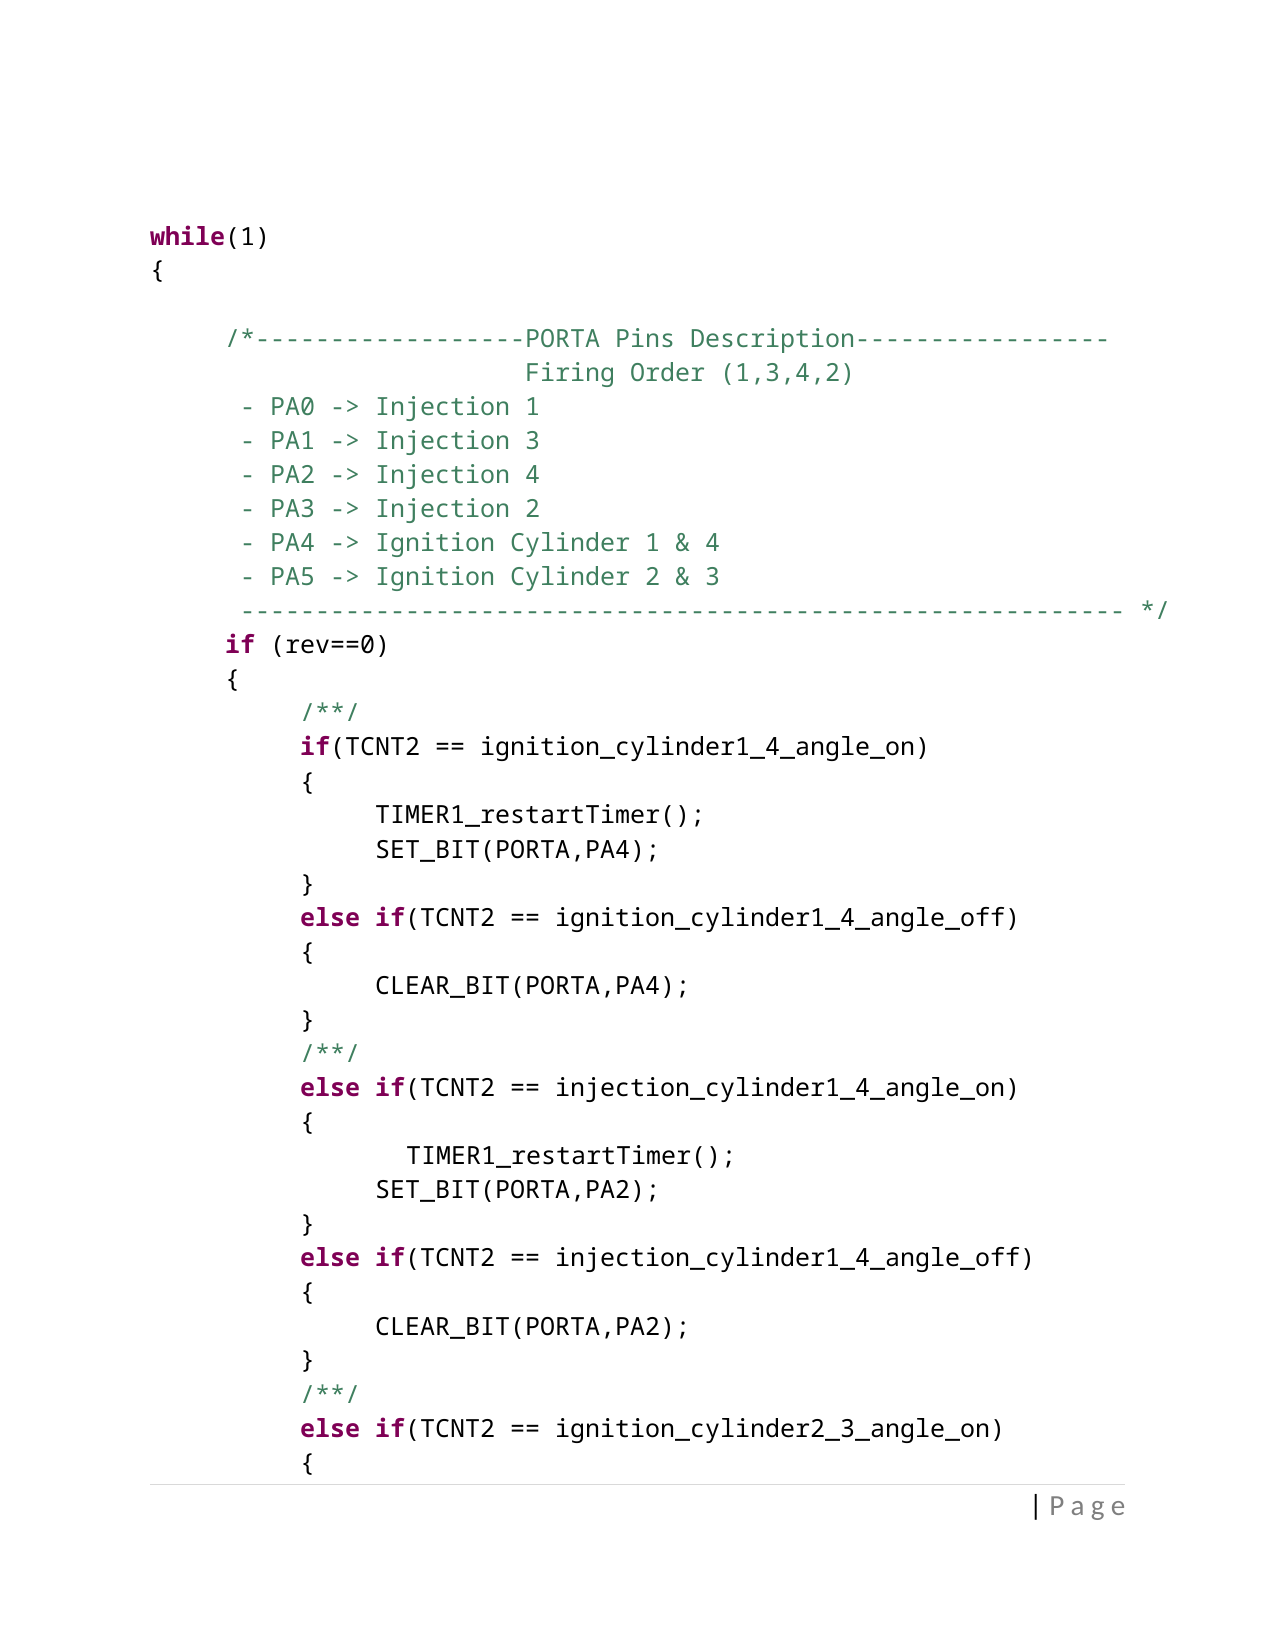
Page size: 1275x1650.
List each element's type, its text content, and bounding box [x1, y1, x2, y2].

text else if(TCNT2 == ignition_cylinder2_3_angle_on) [91, 1410, 1184, 1444]
text if (rev==0) [91, 627, 1184, 661]
text { [91, 1444, 1184, 1478]
text SET_BIT(PORTA,PA2); [91, 1172, 1184, 1206]
text if(TCNT2 == ignition_cylinder1_4_angle_on) [91, 729, 1184, 763]
text SET_BIT(PORTA,PA4); [91, 831, 1184, 865]
text while(1) [91, 218, 1184, 252]
text /**/ [91, 1036, 1184, 1070]
text TIMER1_restartTimer(); [91, 797, 1184, 831]
text else if(TCNT2 == ignition_cylinder1_4_angle_off) [91, 899, 1184, 933]
text - PA2 -> Injection 4 [91, 457, 1184, 491]
text { [91, 1274, 1184, 1308]
text } [91, 1206, 1184, 1240]
text /**/ [91, 1376, 1184, 1410]
text /*------------------PORTA Pins Description----------------- [91, 320, 1184, 354]
text - PA3 -> Injection 2 [91, 491, 1184, 525]
text { [91, 661, 1184, 695]
text - PA0 -> Injection 1 [91, 388, 1184, 422]
text - PA4 -> Ignition Cylinder 1 & 4 [91, 525, 1184, 559]
text else if(TCNT2 == injection_cylinder1_4_angle_off) [91, 1240, 1184, 1274]
text - PA1 -> Injection 3 [91, 422, 1184, 457]
text - PA5 -> Ignition Cylinder 2 & 3 [91, 559, 1184, 593]
text { [91, 933, 1184, 967]
text else if(TCNT2 == injection_cylinder1_4_angle_on) [91, 1070, 1184, 1104]
text { [91, 763, 1184, 797]
text } [91, 1002, 1184, 1036]
text ----------------------------------------------------------- */ [91, 593, 1184, 627]
text CLEAR_BIT(PORTA,PA4); [91, 967, 1184, 1002]
text TIMER1_restartTimer(); [91, 1138, 1184, 1172]
text /**/ [91, 695, 1184, 729]
text } [91, 1342, 1184, 1376]
text CLEAR_BIT(PORTA,PA2); [91, 1308, 1184, 1342]
text } [91, 865, 1184, 899]
text { [91, 252, 1184, 286]
text { [91, 1104, 1184, 1138]
text Firing Order (1,3,4,2) [91, 354, 1184, 388]
